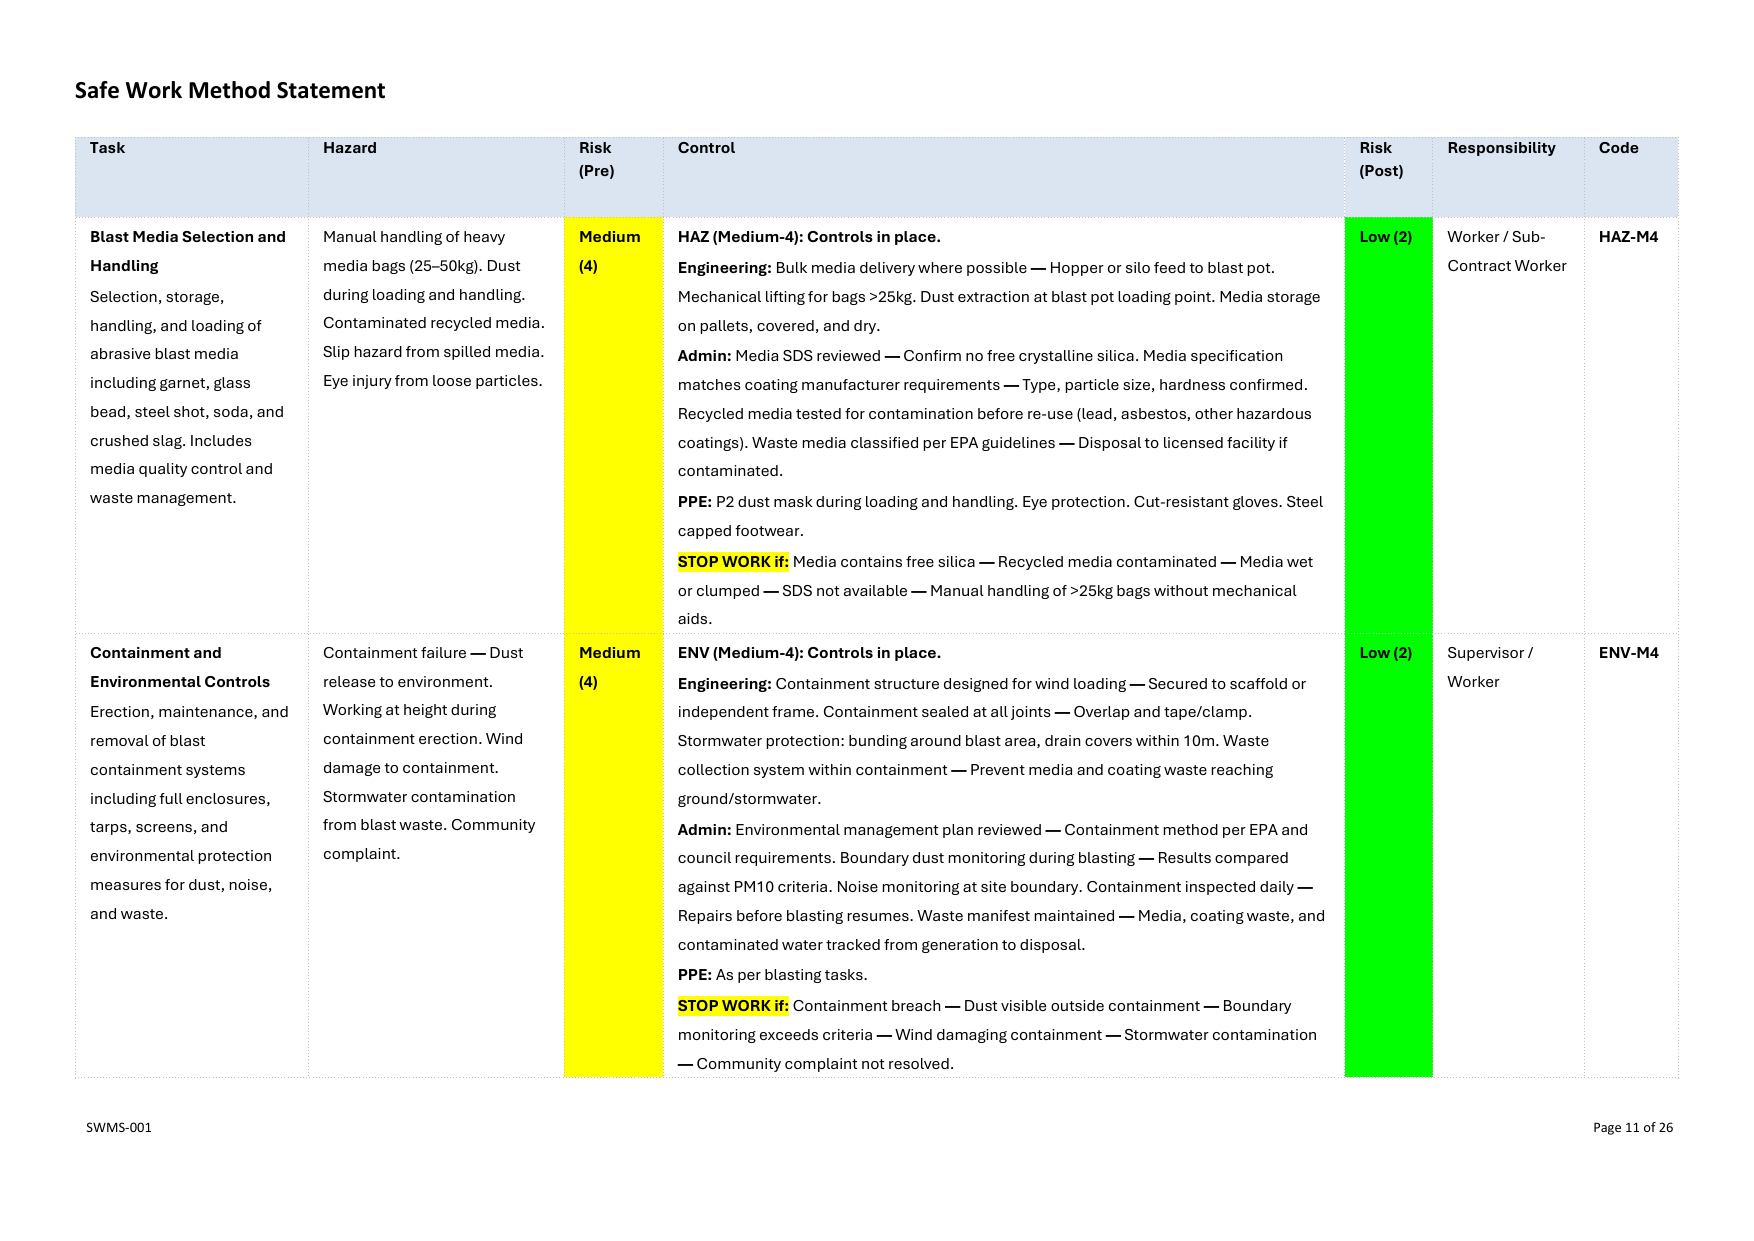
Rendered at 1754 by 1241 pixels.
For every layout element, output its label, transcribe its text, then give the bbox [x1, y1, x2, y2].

table_cell Worker / Sub-Contract Worker [1433, 217, 1584, 633]
table_cell Containment and Environmental Controls Erection, maintenance, and removal of blast containment systems including full enclosures, tarps, screens, and environmental protection measures for dust, noise, and waste. [75, 633, 308, 1077]
table_header Code [1584, 137, 1678, 217]
table_cell ENV-M4 [1584, 633, 1678, 1077]
table_header Responsibility [1433, 137, 1584, 217]
table_cell HAZ-M4 [1584, 217, 1678, 633]
table_header Hazard [308, 137, 564, 217]
table_cell Manual handling of heavy media bags (25–50kg). Dust during loading and handling. Contaminated recycled media. Slip hazard from spilled media. Eye injury from loose particles. [308, 217, 564, 633]
table_cell Blast Media Selection and Handling Selection, storage, handling, and loading of abrasive blast media including garnet, glass bead, steel shot, soda, and crushed slag. Includes media quality control and waste management. [75, 217, 308, 633]
table_header Task [75, 137, 308, 217]
table_cell Low (2) [1345, 633, 1433, 1077]
table_cell Medium (4) [564, 217, 663, 633]
table_cell Containment failure — Dust release to environment. Working at height during containment erection. Wind damage to containment. Stormwater contamination from blast waste. Community complaint. [308, 633, 564, 1077]
table_cell Medium (4) [564, 633, 663, 1077]
table_cell Low (2) [1345, 217, 1433, 633]
table_cell ENV (Medium-4): Controls in place. Engineering: Containment structure designed for wind loading — Secured to scaffold or independent frame. Containment sealed at all joints — Overlap and tape/clamp. Stormwater protection: bunding around blast area, drain covers within 10m. Waste collection system within containment — Prevent media and coating waste reaching ground/stormwater. Admin: Environmental management plan reviewed — Containment method per EPA and council requirements. Boundary dust monitoring during blasting — Results compared against PM10 criteria. Noise monitoring at site boundary. Containment inspected daily — Repairs before blasting resumes. Waste manifest maintained — Media, coating waste, and contaminated water tracked from generation to disposal. PPE: As per blasting tasks. STOP WORK if: Containment breach — Dust visible outside containment — Boundary monitoring exceeds criteria — Wind damaging containment — Stormwater contamination — Community complaint not resolved. [663, 633, 1344, 1077]
table_header Risk (Pre) [564, 137, 663, 217]
table_header Risk (Post) [1345, 137, 1433, 217]
table_header Control [663, 137, 1344, 217]
table_cell HAZ (Medium-4): Controls in place. Engineering: Bulk media delivery where possible — Hopper or silo feed to blast pot. Mechanical lifting for bags >25kg. Dust extraction at blast pot loading point. Media storage on pallets, covered, and dry. Admin: Media SDS reviewed — Confirm no free crystalline silica. Media specification matches coating manufacturer requirements — Type, particle size, hardness confirmed. Recycled media tested for contamination before re-use (lead, asbestos, other hazardous coatings). Waste media classified per EPA guidelines — Disposal to licensed facility if contaminated. PPE: P2 dust mask during loading and handling. Eye protection. Cut-resistant gloves. Steel capped footwear. STOP WORK if: Media contains free silica — Recycled media contaminated — Media wet or clumped — SDS not available — Manual handling of >25kg bags without mechanical aids. [663, 217, 1344, 633]
table_cell Supervisor / Worker [1433, 633, 1584, 1077]
